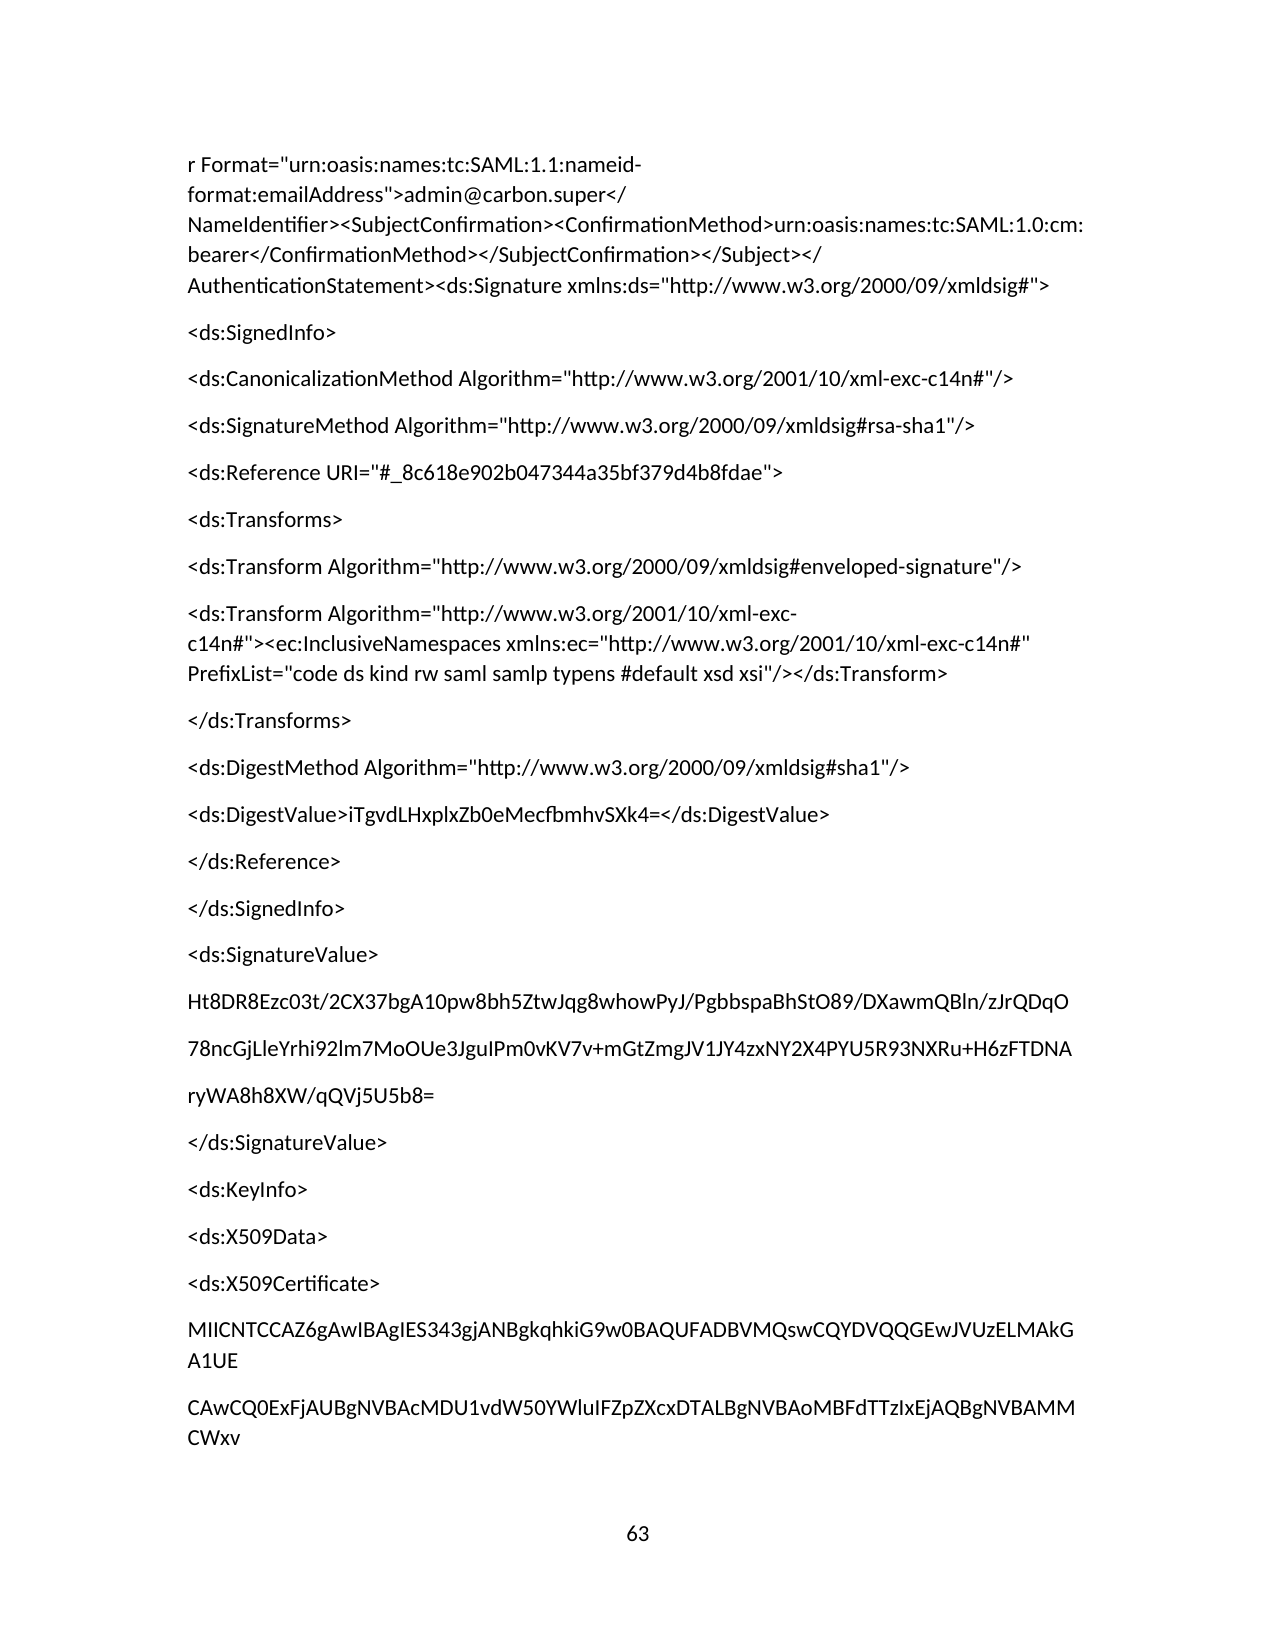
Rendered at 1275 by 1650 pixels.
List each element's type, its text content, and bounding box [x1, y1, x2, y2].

text <ds:Transform Algorithm="http://www.w3.org/2001/10/xml-exc-c14n#"><ec:InclusiveNamespaces xmlns:ec="http://www.w3.org/2001/10/xml-exc-c14n#" PrefixList="code ds kind rw saml samlp typens #default xsd xsi"/></ds:Transform> [187, 599, 1087, 687]
text <ds:Transform Algorithm="http://www.w3.org/2000/09/xmldsig#enveloped-signature"/> [187, 552, 1087, 580]
text Ht8DR8Ezc03t/2CX37bgA10pw8bh5ZtwJqg8whowPyJ/PgbbspaBhStO89/DXawmQBln/zJrQDqO [187, 987, 1087, 1016]
text <ds:SignedInfo> [187, 318, 1087, 346]
text <ds:Transforms> [187, 505, 1087, 533]
text <ds:CanonicalizationMethod Algorithm="http://www.w3.org/2001/10/xml-exc-c14n#"/> [187, 364, 1087, 393]
text <ds:KeyInfo> [187, 1175, 1087, 1203]
text <ds:DigestValue>iTgvdLHxplxZb0eMecfbmhvSXk4=</ds:DigestValue> [187, 800, 1087, 828]
text CAwCQ0ExFjAUBgNVBAcMDU1vdW50YWluIFZpZXcxDTALBgNVBAoMBFdTTzIxEjAQBgNVBAMMCWxv [187, 1393, 1087, 1451]
text MIICNTCCAZ6gAwIBAgIES343gjANBgkqhkiG9w0BAQUFADBVMQswCQYDVQQGEwJVUzELMAkGA1UE [187, 1316, 1087, 1374]
text <ds:X509Certificate> [187, 1269, 1087, 1297]
text </ds:SignatureValue> [187, 1128, 1087, 1156]
text <ds:SignatureValue> [187, 941, 1087, 969]
text <ds:Reference URI="#_8c618e902b047344a35bf379d4b8fdae"> [187, 458, 1087, 486]
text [187, 150, 1087, 299]
text <ds:DigestMethod Algorithm="http://www.w3.org/2000/09/xmldsig#sha1"/> [187, 753, 1087, 781]
text </ds:SignedInfo> [187, 894, 1087, 922]
text <ds:X509Data> [187, 1222, 1087, 1250]
text 78ncGjLleYrhi92lm7MoOUe3JguIPm0vKV7v+mGtZmgJV1JY4zxNY2X4PYU5R93NXRu+H6zFTDNA [187, 1034, 1087, 1062]
text <ds:SignatureMethod Algorithm="http://www.w3.org/2000/09/xmldsig#rsa-sha1"/> [187, 411, 1087, 439]
text ryWA8h8XW/qQVj5U5b8= [187, 1081, 1087, 1109]
text </ds:Transforms> [187, 706, 1087, 734]
text </ds:Reference> [187, 847, 1087, 875]
